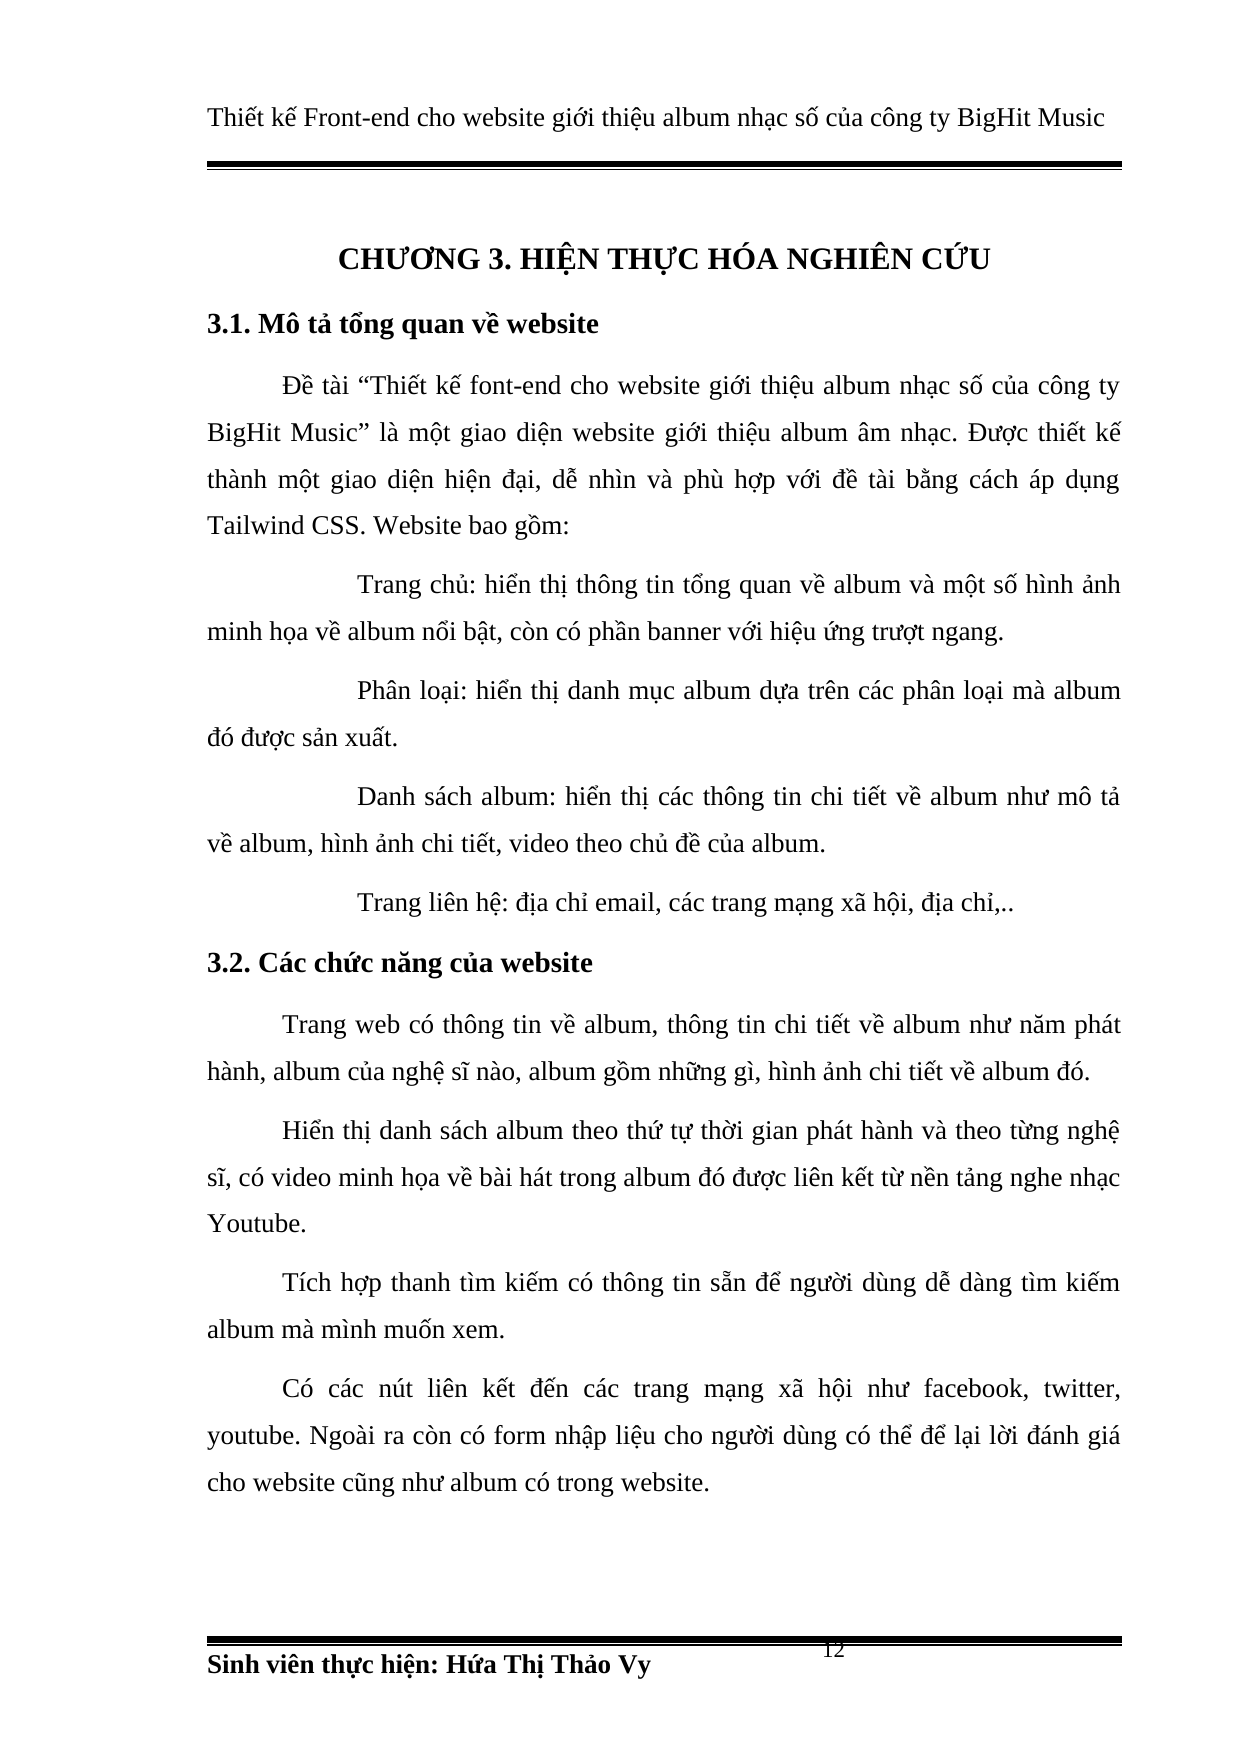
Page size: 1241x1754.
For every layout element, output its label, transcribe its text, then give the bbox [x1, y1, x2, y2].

subtitle Mô tả tổng quan về website [207, 307, 1122, 340]
text Trang chủ: hiển thị thông tin tổng quan về album và một số hình ảnh minh họa về album nổi bật, còn có phần banner với hiệu ứng trượt ngang. [207, 569, 1122, 646]
text Danh sách album: hiển thị các thông tin chi tiết về album như mô tả về album, hình ảnh chi tiết, video theo chủ đề của album. [207, 780, 1122, 858]
text Trang web có thông tin về album, thông tin chi tiết về album như năm phát hành, album của nghệ sĩ nào, album gồm những gì, hình ảnh chi tiết về album đó. [207, 1008, 1122, 1086]
text Đề tài “Thiết kế font-end cho website giới thiệu album nhạc số của công ty BigHit Music” là một giao diện website giới thiệu album âm nhạc. Được thiết kế thành một giao diện hiện đại, dễ nhìn và phù hợp với đề tài bằng cách áp dụng Tailwind CSS. Website bao gồm: [207, 369, 1122, 541]
text Có các nút liên kết đến các trang mạng xã hội như facebook, twitter, youtube. Ngoài ra còn có form nhập liệu cho người dùng có thể để lại lời đánh giá cho website cũng như album có trong website. [207, 1372, 1122, 1497]
subtitle Các chức năng của website [207, 945, 1122, 979]
text Trang liên hệ: địa chỉ email, các trang mạng xã hội, địa chỉ,.. [207, 886, 1122, 917]
text Tích hợp thanh tìm kiếm có thông tin sẵn để người dùng dễ dàng tìm kiếm album mà mình muốn xem. [207, 1266, 1122, 1344]
text Phân loại: hiển thị danh mục album dựa trên các phân loại mà album đó được sản xuất. [207, 674, 1122, 752]
text Hiển thị danh sách album theo thứ tự thời gian phát hành và theo từng nghệ sĩ, có video minh họa về bài hát trong album đó được liên kết từ nền tảng nghe nhạc Youtube. [207, 1114, 1122, 1238]
subtitle HIỆN THỰC HÓA NGHIÊN CỨU [207, 240, 1122, 276]
